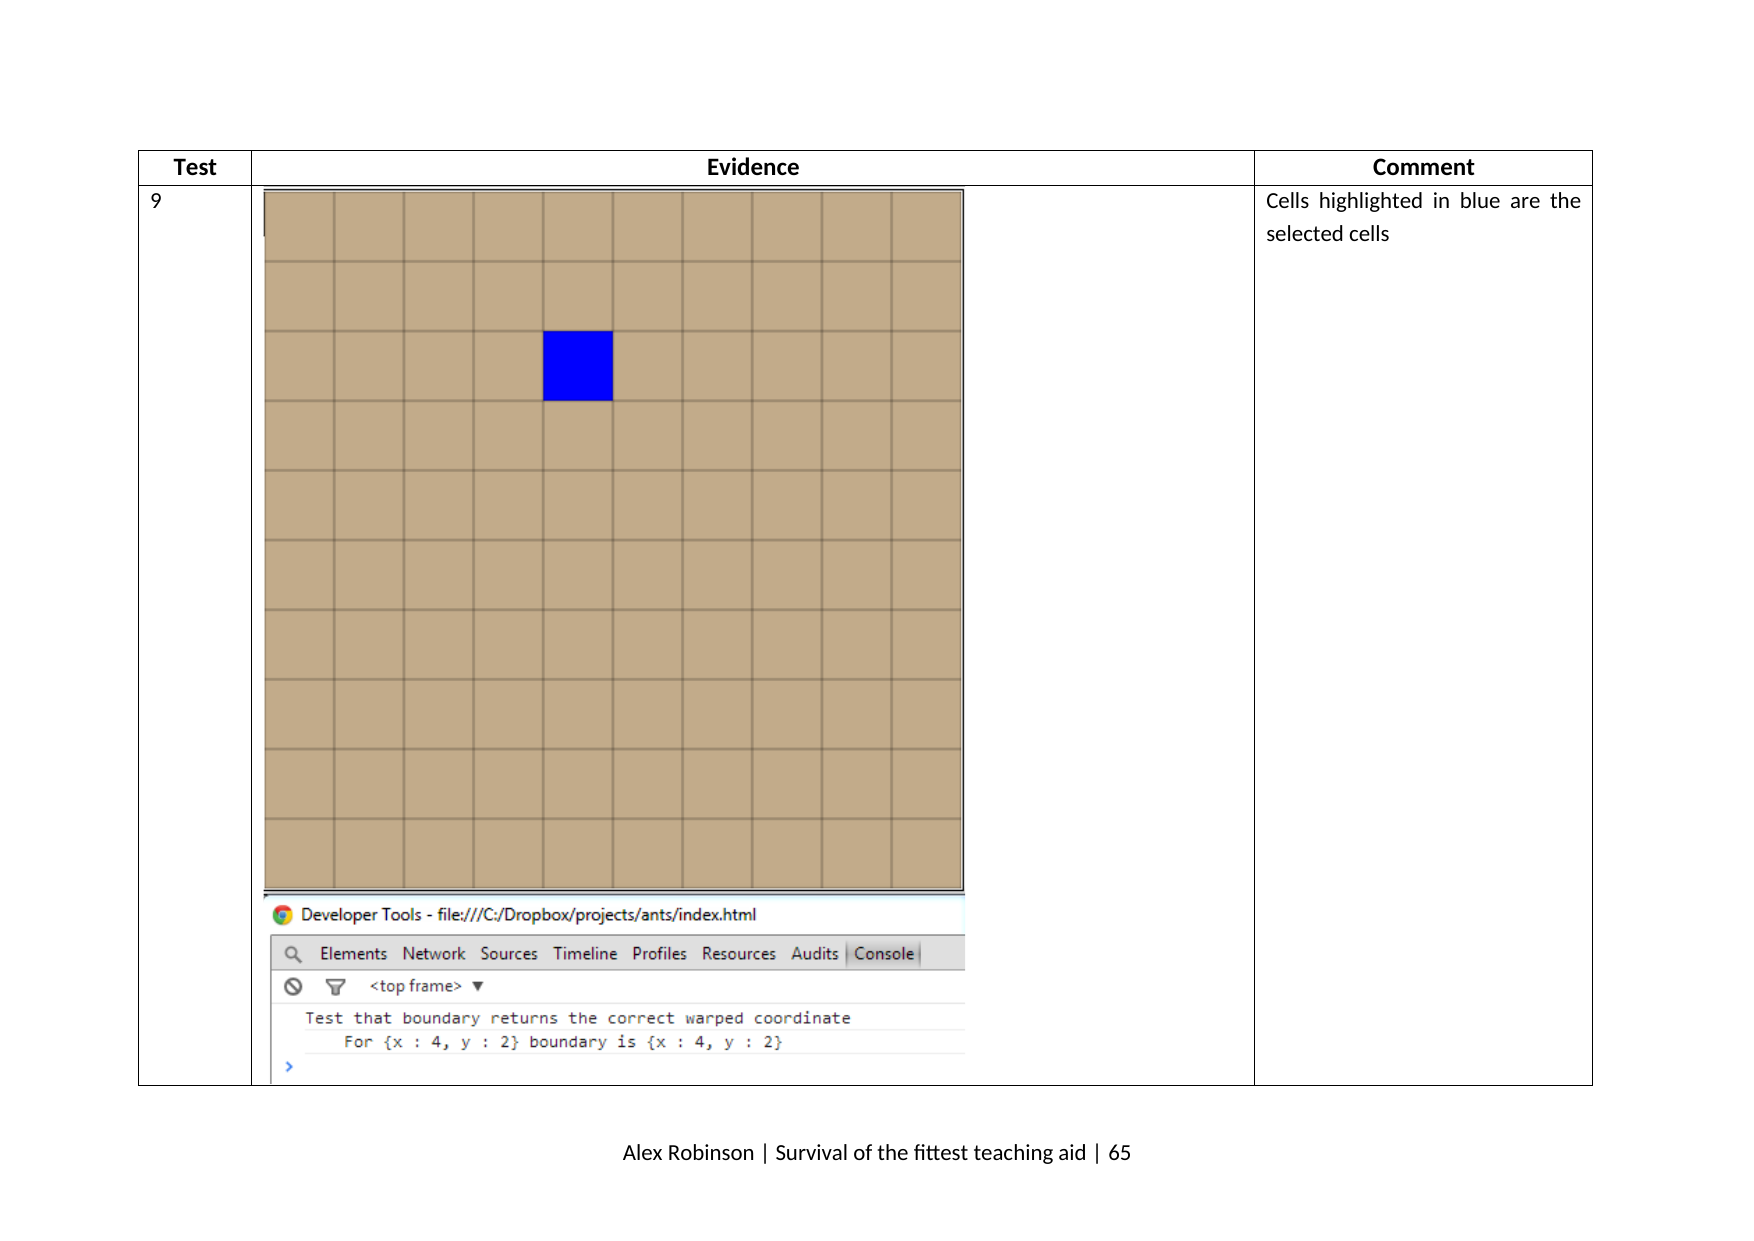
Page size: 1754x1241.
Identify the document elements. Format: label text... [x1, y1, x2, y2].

table_header Test [139, 151, 251, 185]
table_header Comment [1255, 151, 1592, 185]
picture [262, 185, 965, 1082]
table_cell [252, 186, 1254, 1085]
table_header Evidence [252, 151, 1254, 185]
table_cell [1255, 186, 1592, 1085]
table_cell 9 [139, 186, 251, 1085]
